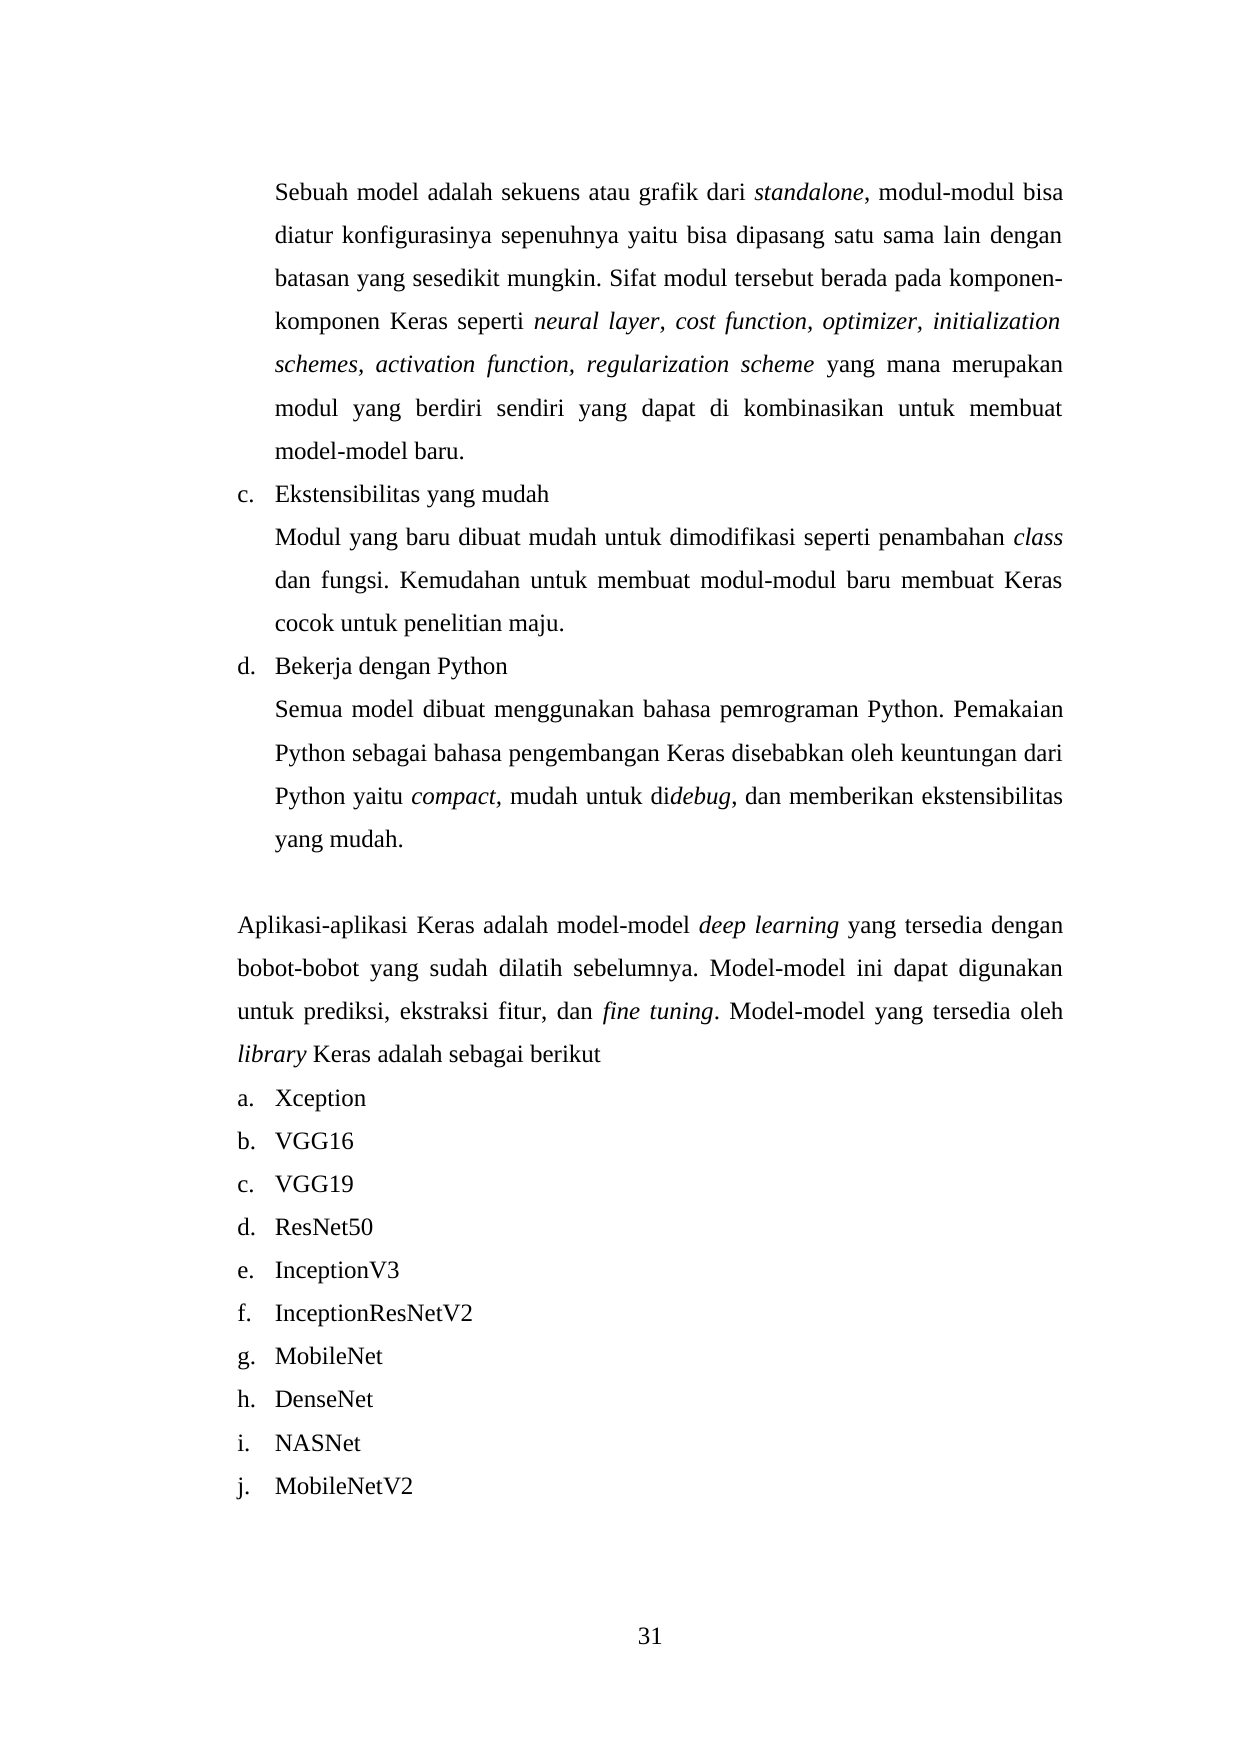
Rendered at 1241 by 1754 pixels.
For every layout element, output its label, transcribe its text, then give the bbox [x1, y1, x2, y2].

list MobileNet [237, 1341, 1063, 1370]
list Bekerja dengan Python [237, 651, 1063, 680]
list Semua model dibuat menggunakan bahasa pemrograman Python. Pemakaian Python sebagai bahasa pengembangan Keras disebabkan oleh keuntungan dari Python yaitu compact, mudah untuk didebug, dan memberikan ekstensibilitas yang mudah. [274, 694, 1063, 853]
list MobileNetV2 [237, 1471, 1063, 1499]
list Ekstensibilitas yang mudah [237, 479, 1063, 508]
list ResNet50 [237, 1212, 1063, 1241]
list Xception [237, 1083, 1063, 1111]
list NASNet [237, 1428, 1063, 1456]
list Modul yang baru dibuat mudah untuk dimodifikasi seperti penambahan class dan fungsi. Kemudahan untuk membuat modul-modul baru membuat Keras cocok untuk penelitian maju. [274, 522, 1063, 637]
list InceptionResNetV2 [237, 1298, 1063, 1327]
list DenseNet [237, 1384, 1063, 1413]
list InceptionV3 [237, 1255, 1063, 1284]
text Aplikasi-aplikasi Keras adalah model-model deep learning yang tersedia dengan bobot-bobot yang sudah dilatih sebelumnya. Model-model ini dapat digunakan untuk prediksi, ekstraksi fitur, dan fine tuning. Model-model yang tersedia oleh library Keras adalah sebagai berikut [237, 910, 1063, 1068]
list VGG16 [237, 1126, 1063, 1154]
list VGG19 [237, 1169, 1063, 1198]
list Sebuah model adalah sekuens atau grafik dari standalone, modul-modul bisa diatur konfigurasinya sepenuhnya yaitu bisa dipasang satu sama lain dengan batasan yang sesedikit mungkin. Sifat modul tersebut berada pada komponen-komponen Keras seperti neural layer, cost function, optimizer, initialization schemes, activation function, regularization scheme yang mana merupakan modul yang berdiri sendiri yang dapat di kombinasikan untuk membuat model-model baru. [274, 177, 1063, 464]
